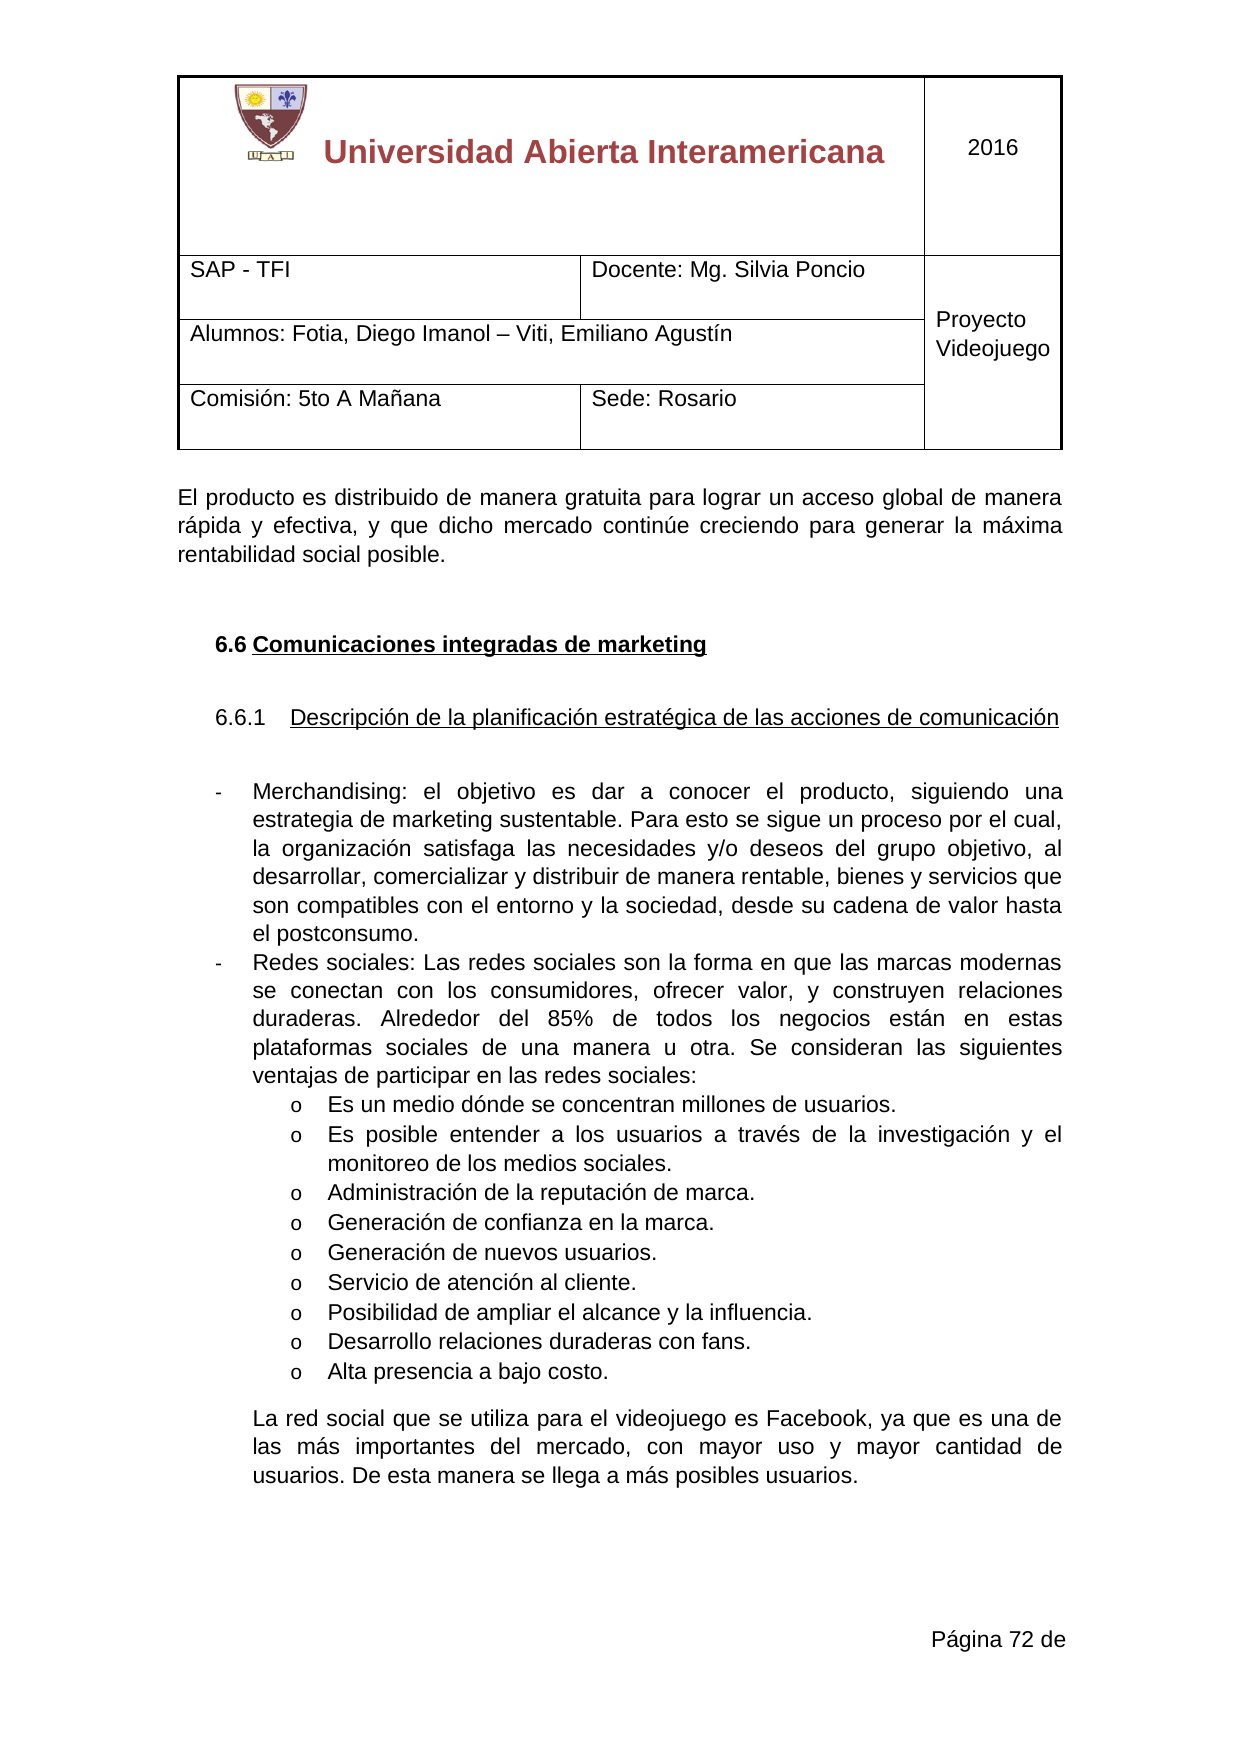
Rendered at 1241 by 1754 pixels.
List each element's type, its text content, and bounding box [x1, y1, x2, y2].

list Generación de nuevos usuarios. [290, 1239, 1063, 1266]
list Desarrollo relaciones duraderas con fans. [290, 1328, 1063, 1356]
list Generación de confianza en la marca. [290, 1209, 1063, 1236]
subtitle Comunicaciones integradas de marketing [215, 631, 1063, 657]
text El producto es distribuido de manera gratuita para lograr un acceso global de manera rápida y efectiva, y que dicho mercado continúe creciendo para generar la máxima rentabilidad social posible. [177, 484, 1063, 567]
picture [218, 78, 324, 164]
list Alta presencia a bajo costo. [290, 1358, 1063, 1386]
list Es un medio dónde se concentran millones de usuarios. [290, 1091, 1063, 1118]
list Servicio de atención al cliente. [290, 1268, 1063, 1296]
text La red social que se utiliza para el videojuego es Facebook, ya que es una de las más importantes del mercado, con mayor uso y mayor cantidad de usuarios. De esta manera se llega a más posibles usuarios. [252, 1405, 1063, 1488]
subtitle Descripción de la planificación estratégica de las acciones de comunicación [215, 704, 1063, 731]
list Redes sociales: Las redes sociales son la forma en que las marcas modernas se conectan con los consumidores, ofrecer valor, y construyen relaciones duraderas. Alrededor del 85% de todos los negocios están en estas plataformas sociales de una manera u otra. Se consideran las siguientes ventajas de participar en las redes sociales: [215, 948, 1063, 1089]
list Administración de la reputación de marca. [290, 1179, 1063, 1207]
list Es posible entender a los usuarios a través de la investigación y el monitoreo de los medios sociales. [290, 1121, 1063, 1177]
list Posibilidad de ampliar el alcance y la influencia. [290, 1298, 1063, 1326]
list Merchandising: el objetivo es dar a conocer el producto, siguiendo una estrategia de marketing sustentable. Para esto se sigue un proceso por el cual, la organización satisfaga las necesidades y/o deseos del grupo objetivo, al desarrollar, comercializar y distribuir de manera rentable, bienes y servicios que son compatibles con el entorno y la sociedad, desde su cadena de valor hasta el postconsumo. [215, 778, 1063, 946]
